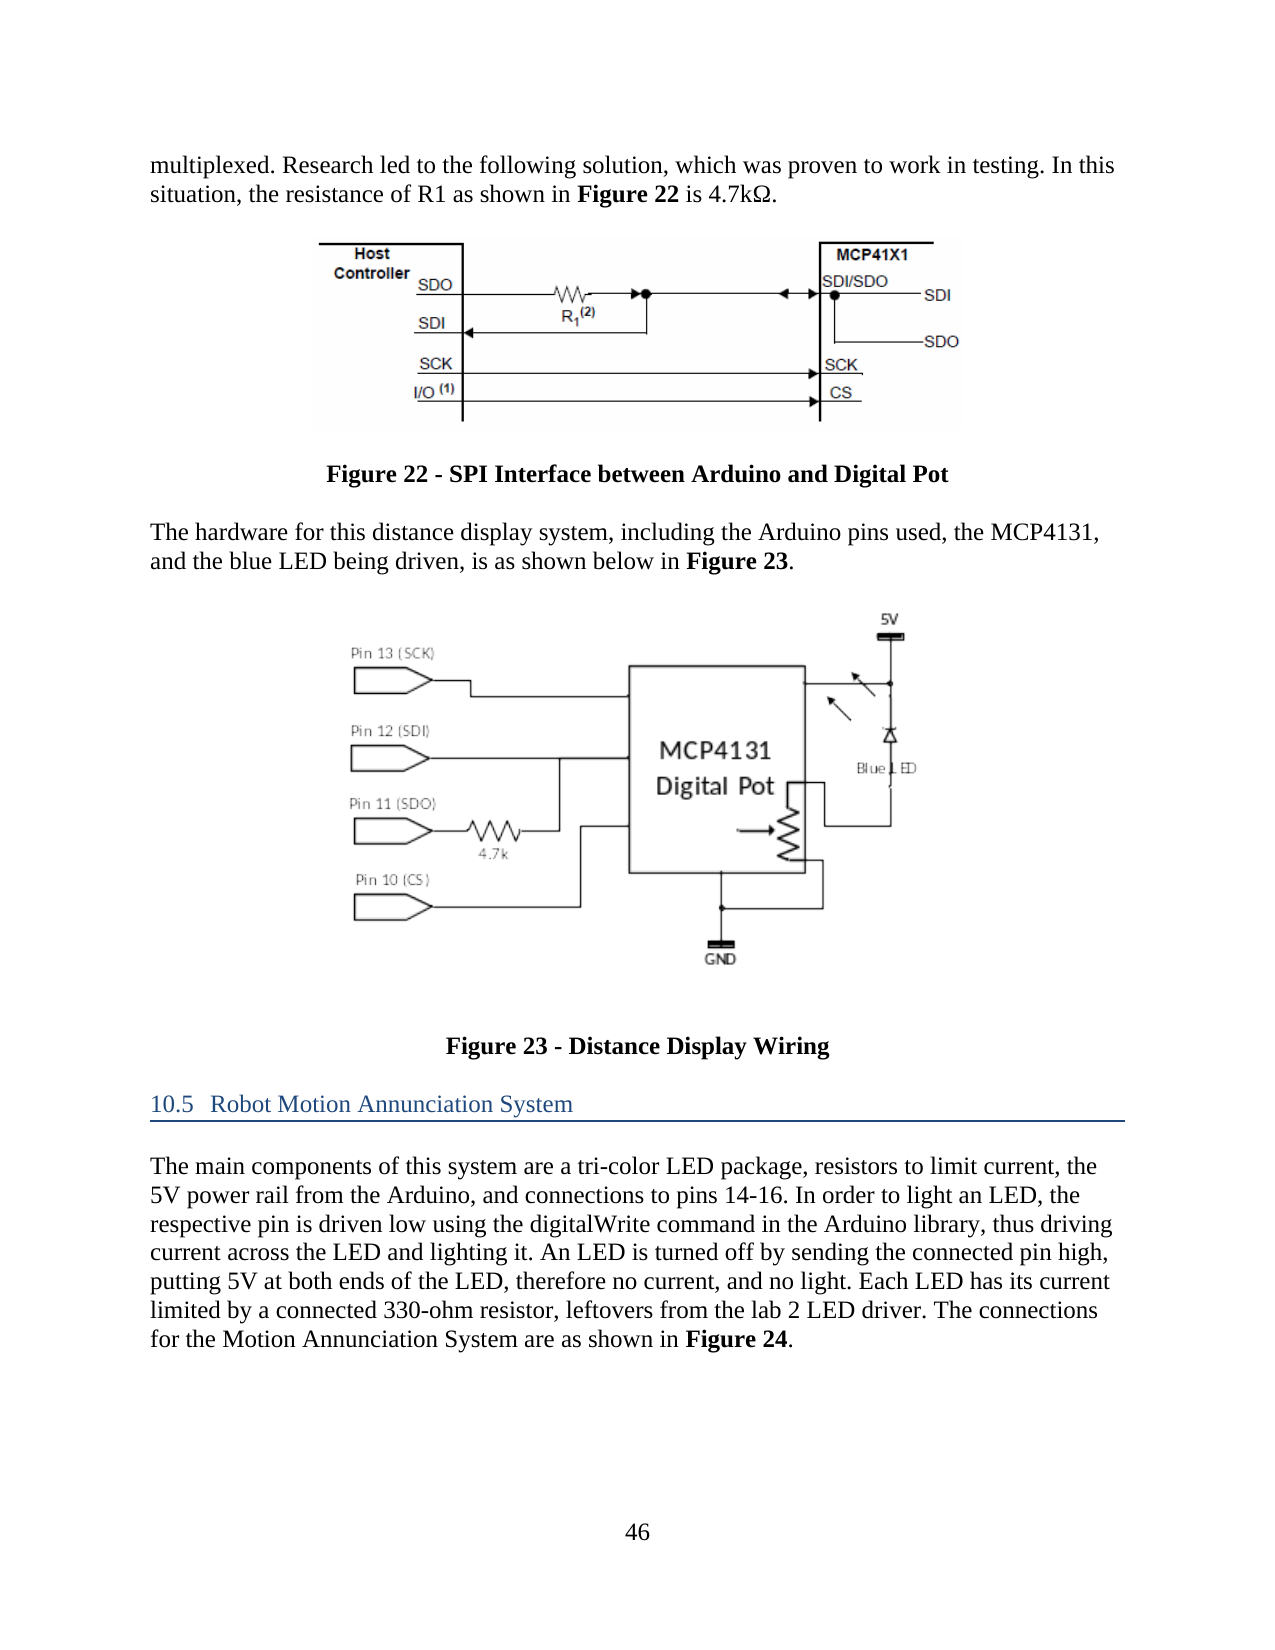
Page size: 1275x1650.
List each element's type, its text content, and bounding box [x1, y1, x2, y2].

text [150, 150, 1125, 207]
text The hardware for this distance display system, including the Arduino pins used, the MCP4131, and the blue LED being driven, is as shown below in Figure 23. [150, 517, 1125, 575]
subtitle Robot Motion Annunciation System [150, 1089, 1125, 1120]
text The main components of this system are a tri-color LED package, resistors to limit current, the 5V power rail from the Arduino, and connections to pins 14-16. In order to light an LED, the respective pin is driven low using the digitalWrite command in the Arduino library, thus driving current across the LED and lighting it. An LED is turned off by sending the connected pin high, putting 5V at both ends of the LED, therefore no current, and no light. Each LED has its current limited by a connected 330-ohm resistor, leftovers from the lab 2 LED driver. The connections for the Motion Annunciation System are as shown in Figure 24. [150, 1151, 1125, 1352]
